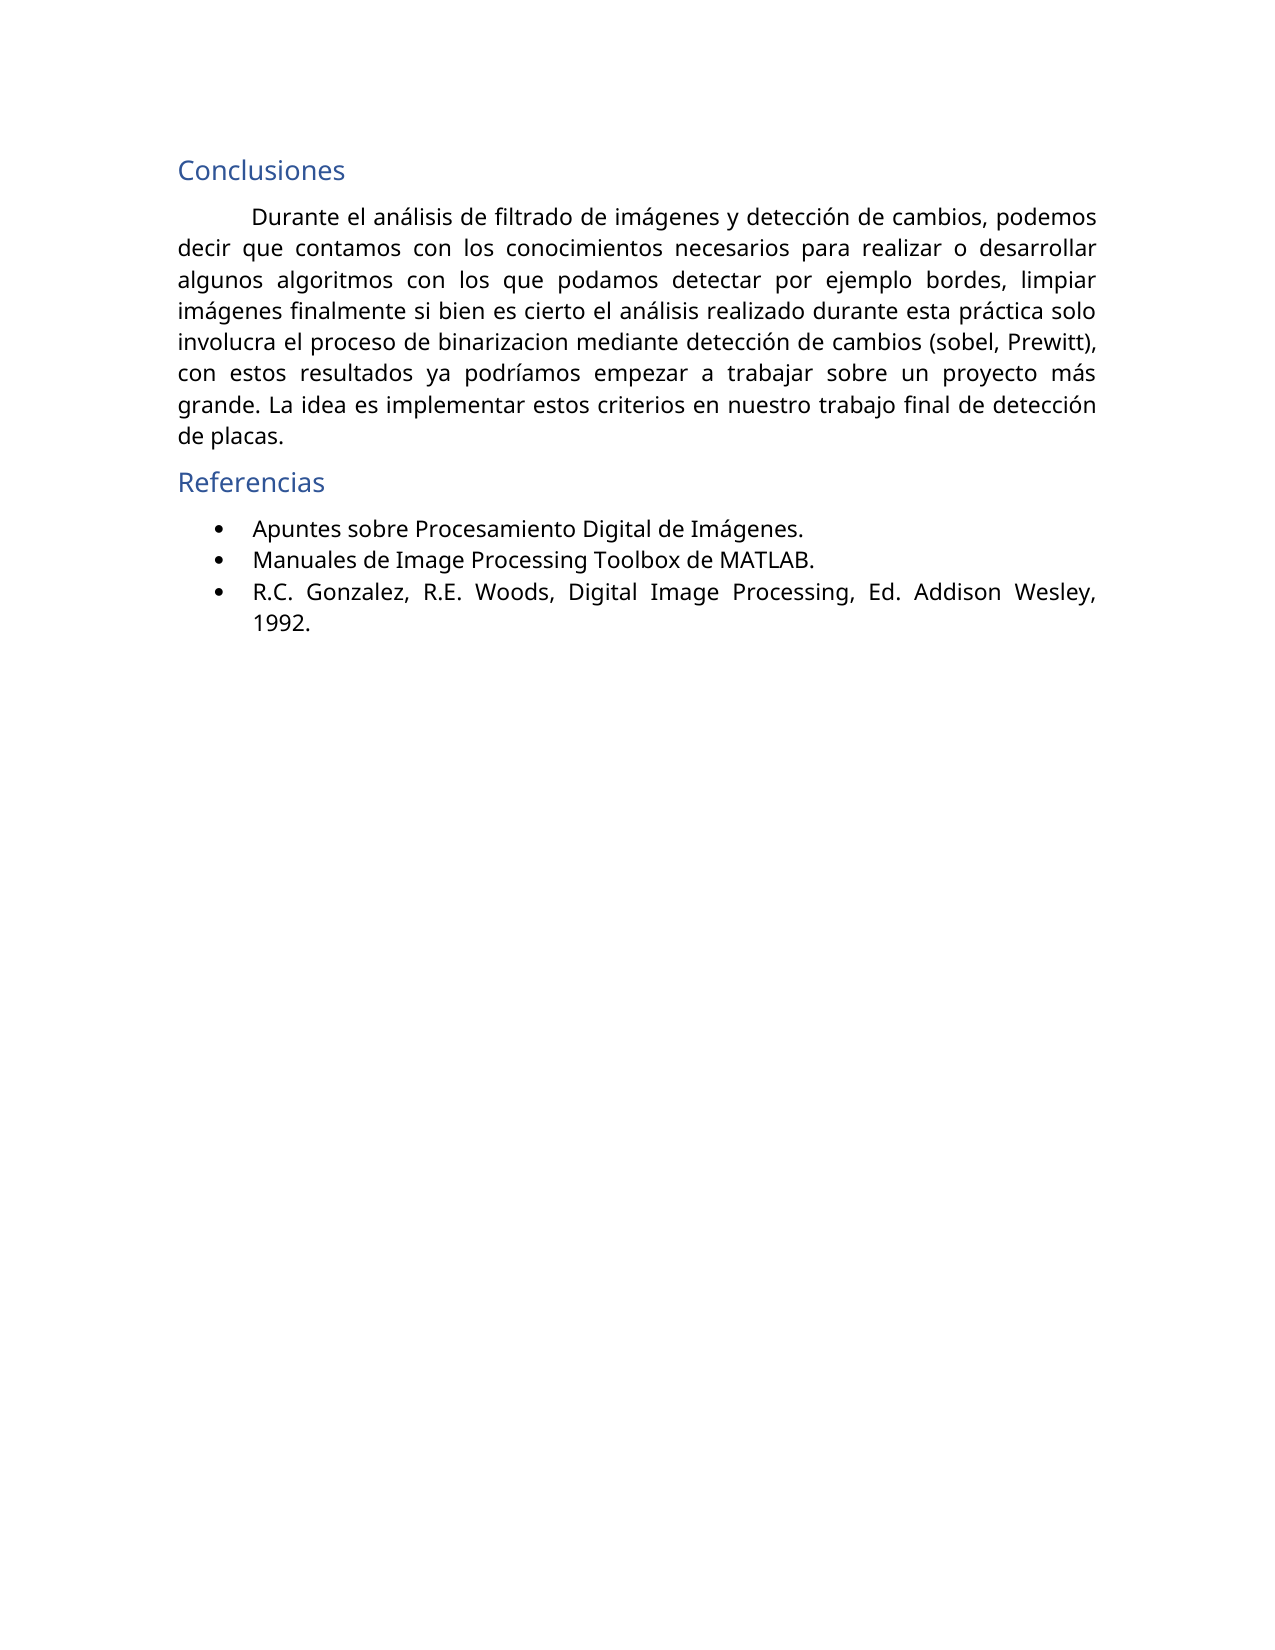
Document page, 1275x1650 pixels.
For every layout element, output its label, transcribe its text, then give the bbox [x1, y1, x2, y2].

list Manuales de Image Processing Toolbox de MATLAB. [215, 544, 1098, 576]
subtitle Referencias [177, 464, 1098, 501]
list R.C. Gonzalez, R.E. Woods, Digital Image Processing, Ed. Addison Wesley, 1992. [215, 576, 1098, 638]
subtitle Conclusiones [177, 152, 1098, 189]
text Durante el análisis de filtrado de imágenes y detección de cambios, podemos decir que contamos con los conocimientos necesarios para realizar o desarrollar algunos algoritmos con los que podamos detectar por ejemplo bordes, limpiar imágenes finalmente si bien es cierto el análisis realizado durante esta práctica solo involucra el proceso de binarizacion mediante detección de cambios (sobel, Prewitt), con estos resultados ya podríamos empezar a trabajar sobre un proyecto más grande. La idea es implementar estos criterios en nuestro trabajo final de detección de placas. [177, 201, 1098, 451]
list Apuntes sobre Procesamiento Digital de Imágenes. [215, 513, 1098, 544]
